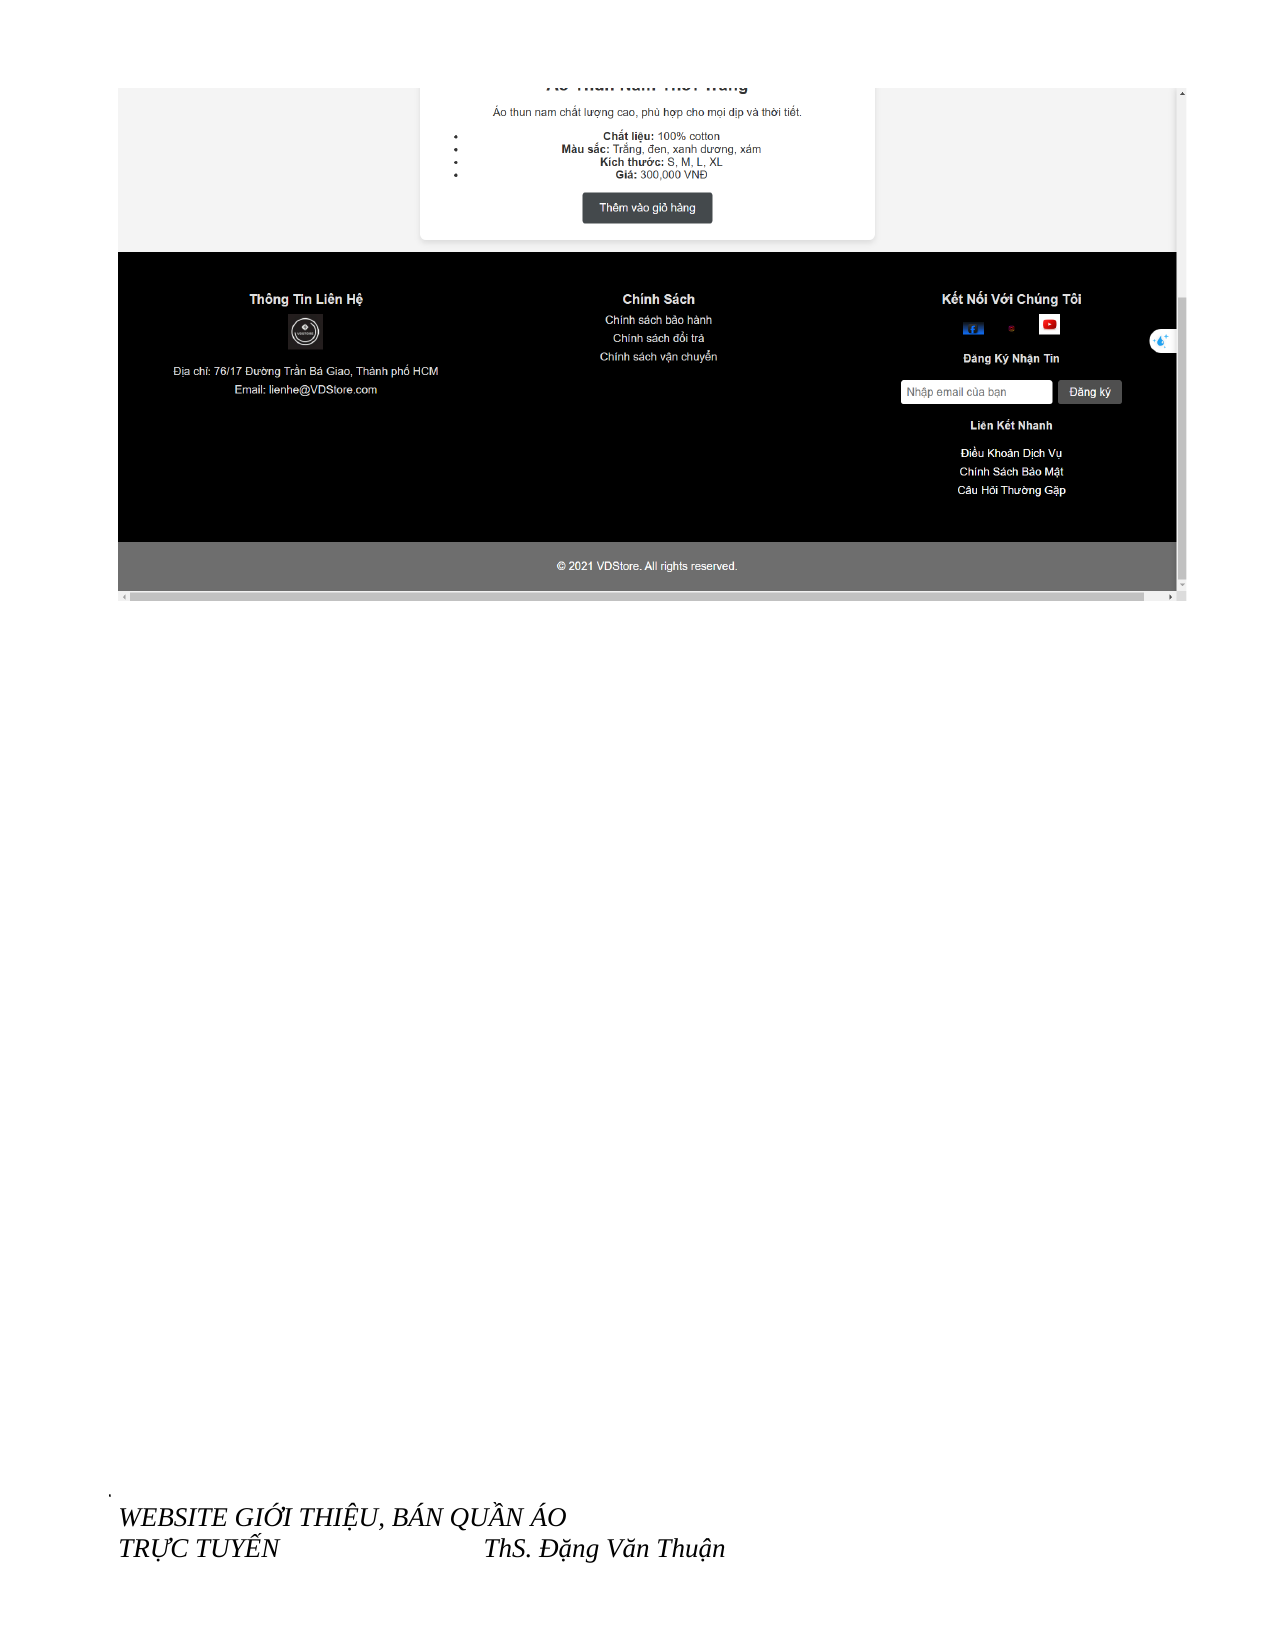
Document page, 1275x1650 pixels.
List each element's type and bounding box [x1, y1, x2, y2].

picture [118, 88, 1187, 601]
